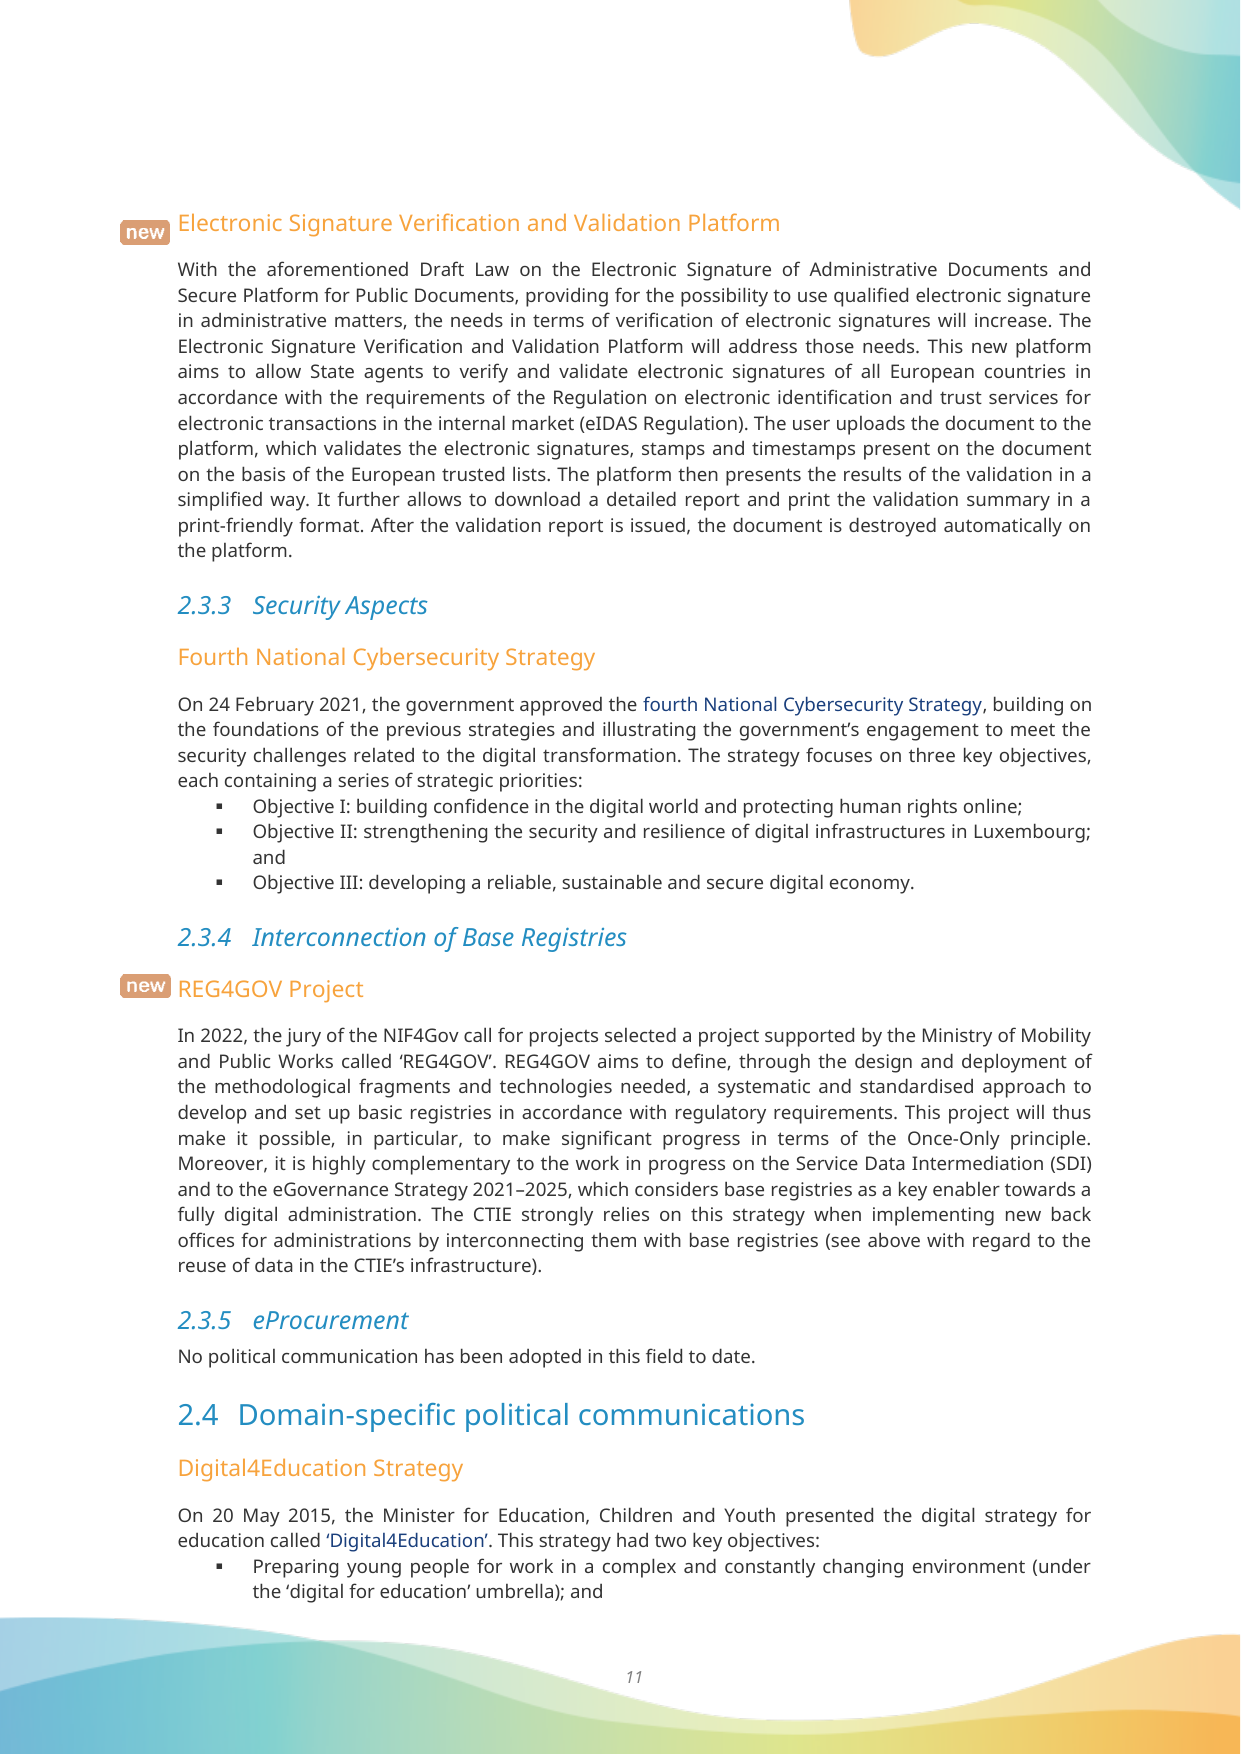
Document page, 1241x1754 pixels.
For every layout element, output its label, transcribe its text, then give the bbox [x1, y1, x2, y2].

picture [0, 1613, 1241, 1754]
text On 24 February 2021, the government approved the fourth National Cybersecurity Strategy, building on the foundations of the previous strategies and illustrating the government’s engagement to meet the security challenges related to the digital transformation. The strategy focuses on three key objectives, each containing a series of strategic priorities: [177, 691, 1092, 793]
subtitle Digital4Education Strategy [177, 1452, 1092, 1483]
text With the aforementioned Draft Law on the Electronic Signature of Administrative Documents and Secure Platform for Public Documents, providing for the possibility to use qualified electronic signature in administrative matters, the needs in terms of verification of electronic signatures will increase. The Electronic Signature Verification and Validation Platform will address those needs. This new platform aims to allow State agents to verify and validate electronic signatures of all European countries in accordance with the requirements of the Regulation on electronic identification and trust services for electronic transactions in the internal market (eIDAS Regulation). The user uploads the document to the platform, which validates the electronic signatures, stamps and timestamps present on the document on the basis of the European trusted lists. The platform then presents the results of the validation in a simplified way. It further allows to download a detailed report and print the validation summary in a print-friendly format. After the validation report is issued, the document is destroyed automatically on the platform. [177, 257, 1092, 563]
text No political communication has been adopted in this field to date. [177, 1343, 1092, 1369]
subtitle REG4GOV Project [177, 973, 1092, 1004]
text Objective III: developing a reliable, sustainable and secure digital economy. [215, 869, 1092, 895]
text On 20 May 2015, the Minister for Education, Children and Youth presented the digital strategy for education called ‘Digital4Education’. This strategy had two key objectives: [177, 1502, 1092, 1553]
subtitle Domain-specific political communications [177, 1394, 1092, 1433]
text Objective II: strengthening the security and resilience of digital infrastructures in Luxembourg; and [215, 818, 1092, 869]
text In 2022, the jury of the NIF4Gov call for projects selected a project supported by the Ministry of Mobility and Public Works called ‘REG4GOV’. REG4GOV aims to define, through the design and deployment of the methodological fragments and technologies needed, a systematic and standardised approach to develop and set up basic registries in accordance with regulatory requirements. This project will thus make it possible, in particular, to make significant progress in terms of the Once-Only principle. Moreover, it is highly complementary to the work in progress on the Service Data Intermediation (SDI) and to the eGovernance Strategy 2021–2025, which considers base registries as a key enabler towards a fully digital administration. The CTIE strongly relies on this strategy when implementing new back offices for administrations by interconnecting them with base registries (see above with regard to the reuse of data in the CTIE’s infrastructure). [177, 1023, 1092, 1278]
text Objective I: building confidence in the digital world and protecting human rights online; [215, 793, 1092, 818]
picture [325, 0, 1241, 213]
subtitle Electronic Signature Verification and Validation Platform [177, 207, 1092, 238]
subtitle eProcurement [177, 1303, 1092, 1337]
subtitle Interconnection of Base Registries [177, 920, 1092, 954]
subtitle Security Aspects [177, 588, 1092, 622]
text Preparing young people for work in a complex and constantly changing environment (under the ‘digital for education’ umbrella); and [215, 1553, 1092, 1604]
subtitle Fourth National Cybersecurity Strategy [177, 641, 1092, 672]
